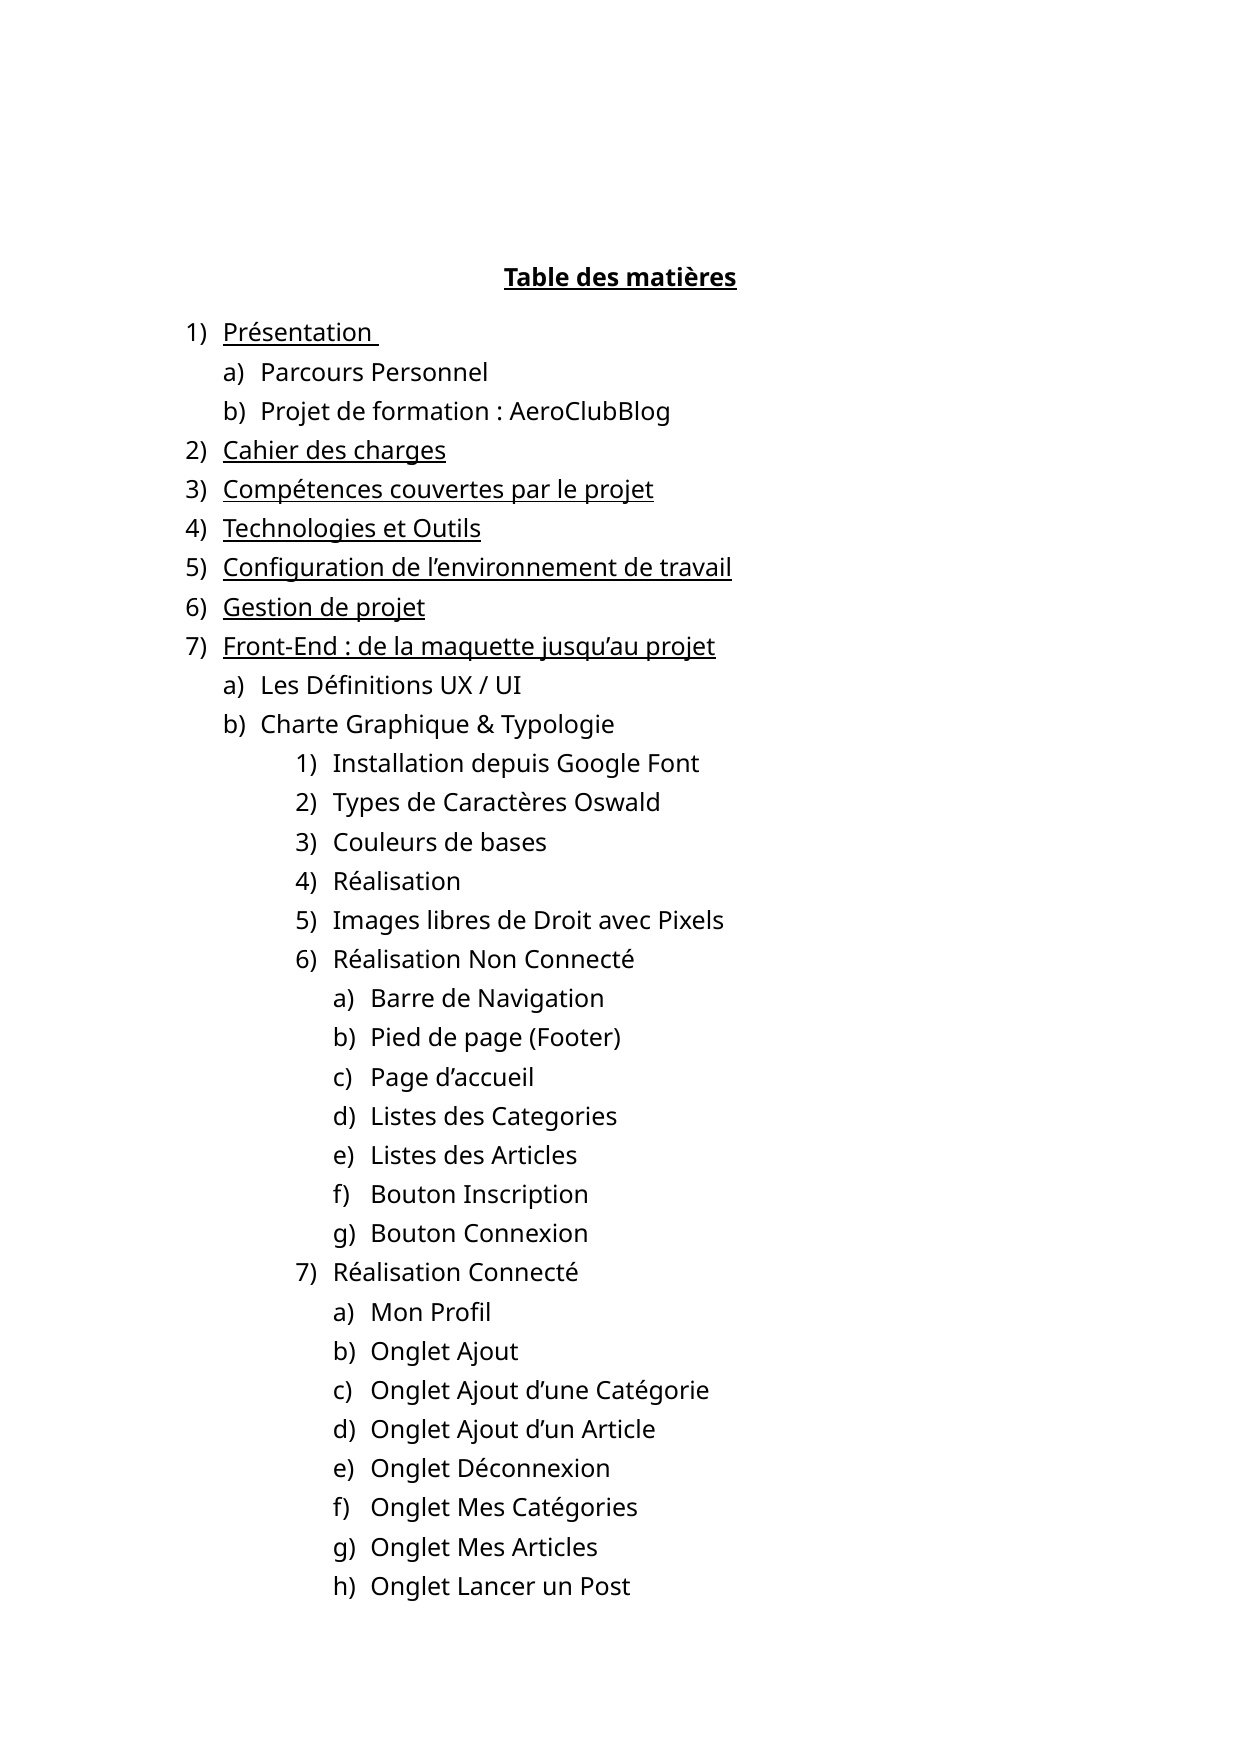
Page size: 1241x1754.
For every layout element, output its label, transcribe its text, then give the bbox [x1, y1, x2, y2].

list Installation depuis Google Font [295, 746, 1093, 780]
list Compétences couvertes par le projet [185, 472, 1093, 506]
list Projet de formation : AeroClubBlog [223, 393, 1093, 427]
list Onglet Déconnexion [333, 1451, 1093, 1485]
list Bouton Inscription [333, 1177, 1093, 1211]
list Réalisation Non Connecté [295, 942, 1093, 976]
list Pied de page (Footer) [333, 1020, 1093, 1054]
list Onglet Ajout d’une Catégorie [333, 1373, 1093, 1407]
list Onglet Ajout d’un Article [333, 1412, 1093, 1446]
list Listes des Articles [333, 1138, 1093, 1172]
text Table des matières [148, 259, 1093, 293]
list Couleurs de bases [295, 824, 1093, 858]
list Présentation [185, 315, 1093, 349]
list Onglet Mes Articles [333, 1529, 1093, 1563]
list Cahier des charges [185, 433, 1093, 467]
list Listes des Categories [333, 1098, 1093, 1132]
list Les Définitions UX / UI [223, 668, 1093, 702]
list Mon Profil [333, 1294, 1093, 1328]
list Bouton Connexion [333, 1216, 1093, 1250]
list Technologies et Outils [185, 511, 1093, 545]
list Parcours Personnel [223, 354, 1093, 388]
list Charte Graphique & Typologie [223, 707, 1093, 741]
list Images libres de Droit avec Pixels [295, 903, 1093, 937]
list Gestion de projet [185, 589, 1093, 623]
list Configuration de l’environnement de travail [185, 550, 1093, 584]
list Page d’accueil [333, 1059, 1093, 1093]
list Réalisation Connecté [295, 1255, 1093, 1289]
list Onglet Lancer un Post [333, 1568, 1093, 1602]
list Réalisation [295, 863, 1093, 897]
list Onglet Ajout [333, 1333, 1093, 1367]
list Types de Caractères Oswald [295, 785, 1093, 819]
list Front-End : de la maquette jusqu’au projet [185, 628, 1093, 662]
list Barre de Navigation [333, 981, 1093, 1015]
list Onglet Mes Catégories [333, 1490, 1093, 1524]
